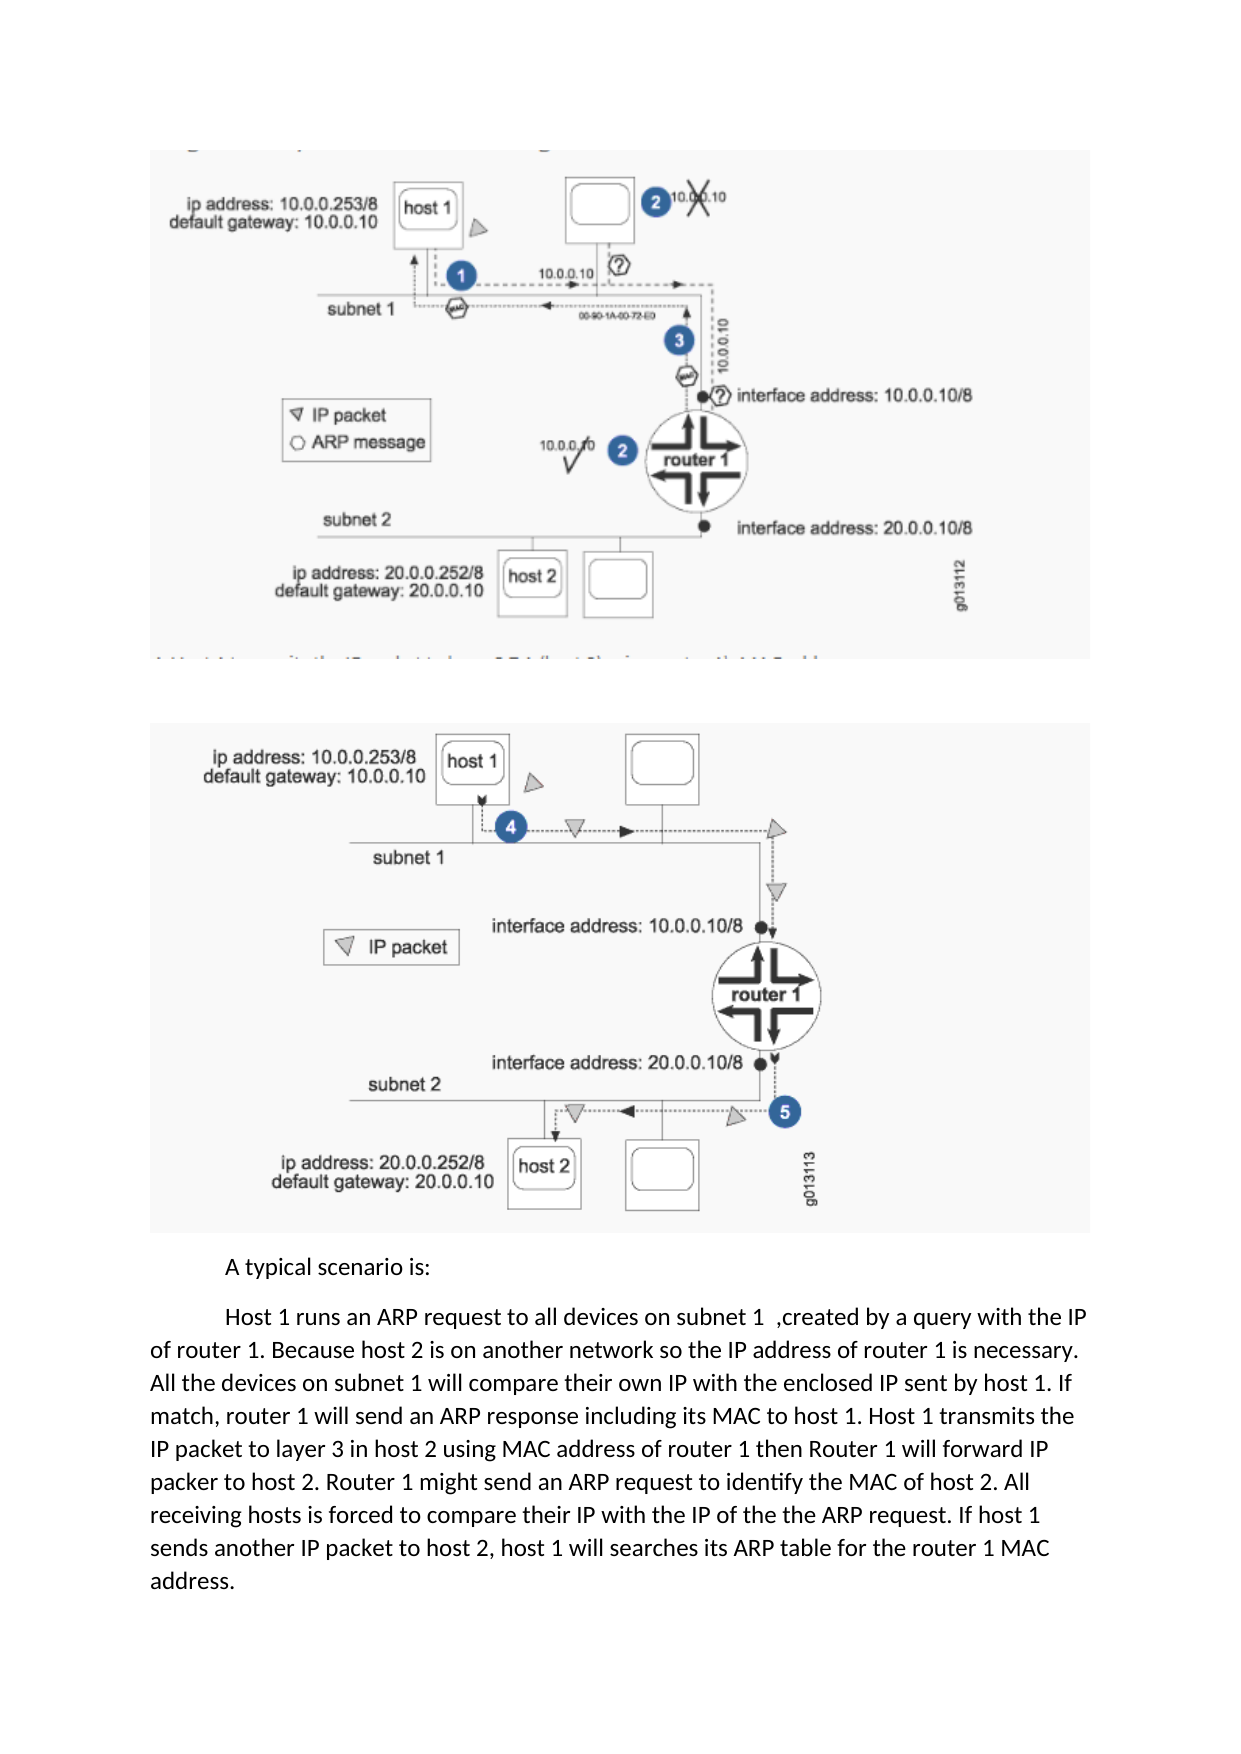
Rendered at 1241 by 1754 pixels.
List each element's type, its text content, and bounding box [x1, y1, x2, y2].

picture [150, 723, 1091, 1233]
text Host 1 runs an ARP request to all devices on subnet 1 ,created by a query with the IP of router 1. Because host 2 is on another network so the IP address of router 1 is necessary. All the devices on subnet 1 will compare their own IP with the enclosed IP sent by host 1. If match, router 1 will send an ARP response including its MAC to host 1. Host 1 transmits the IP packet to layer 3 in host 2 using MAC address of router 1 then Router 1 will forward IP packer to host 2. Router 1 might send an ARP request to identify the MAC of host 2. All receiving hosts is forced to compare their IP with the IP of the the ARP request. If host 1 sends another IP packet to host 2, host 1 will searches its ARP table for the router 1 MAC address. [150, 1301, 1090, 1595]
picture [150, 150, 1091, 659]
text A typical scenario is: [150, 1251, 1090, 1282]
